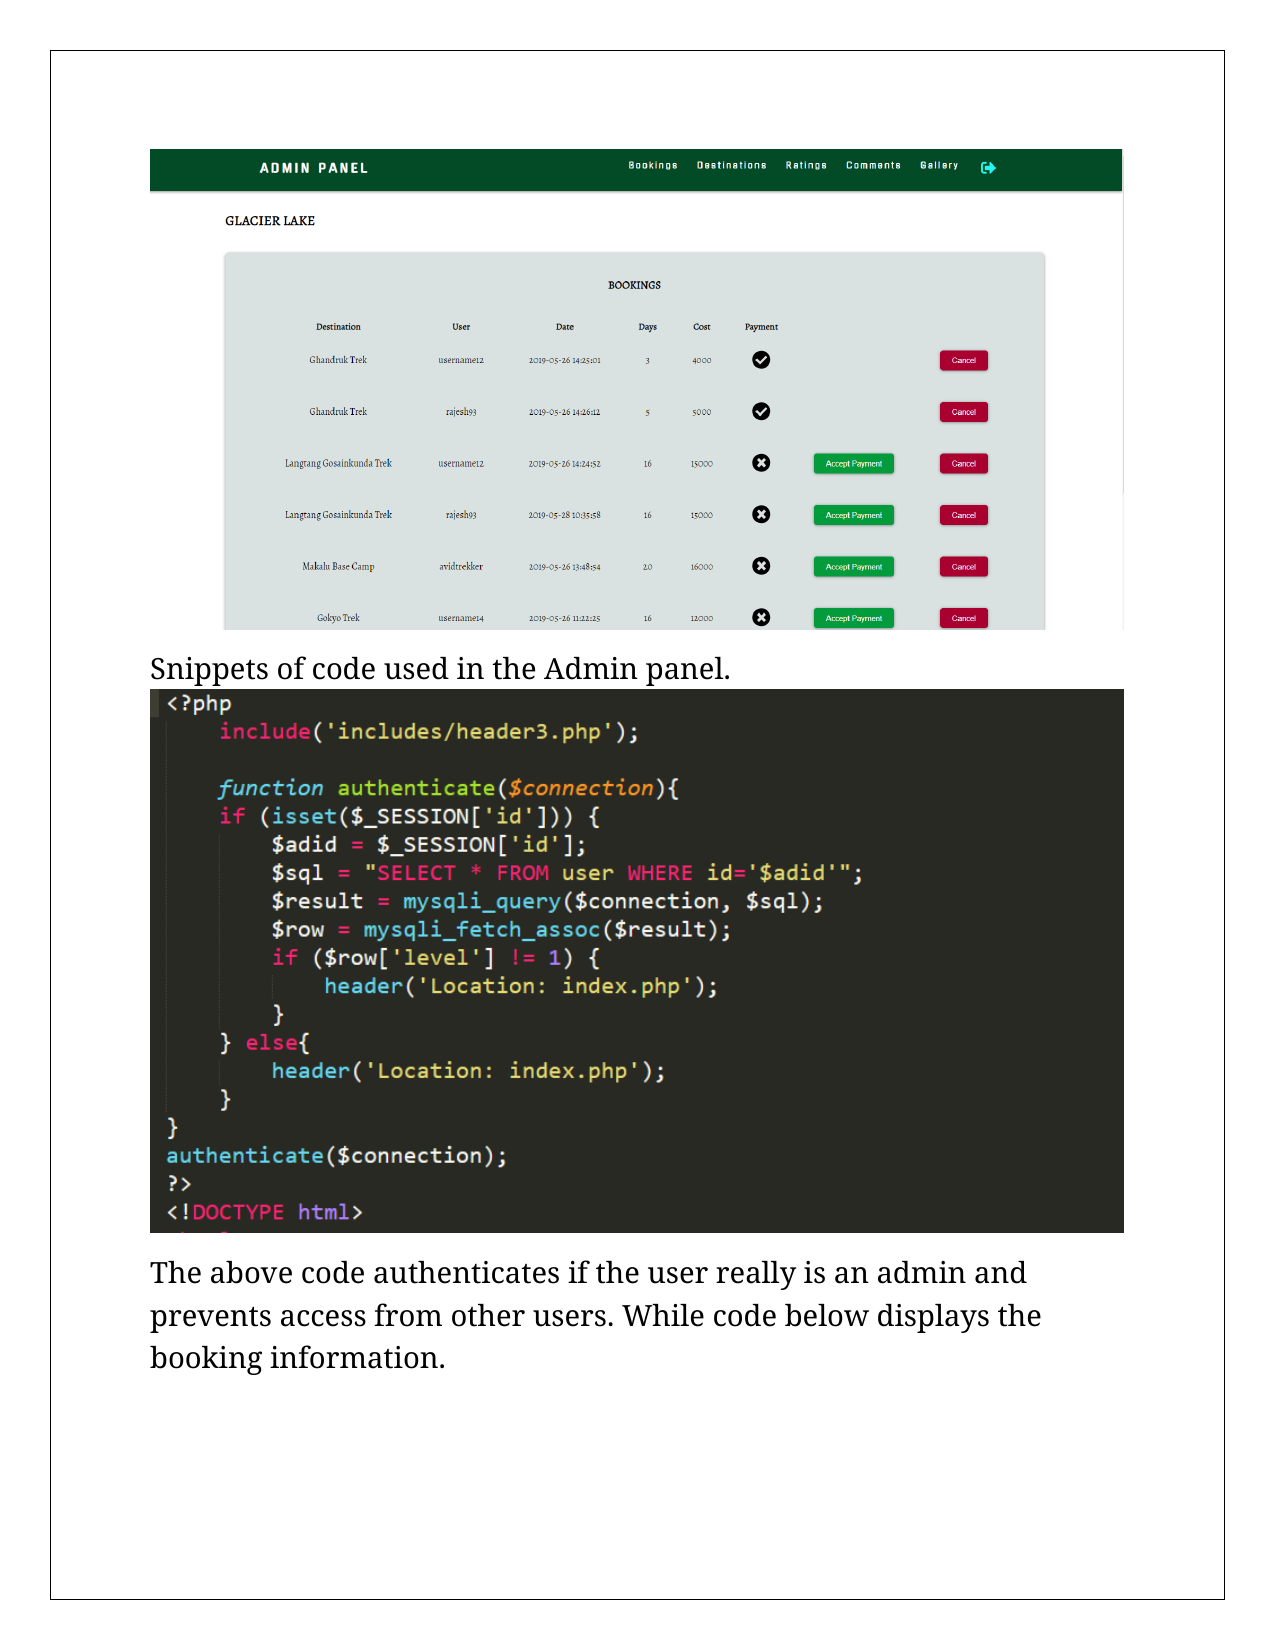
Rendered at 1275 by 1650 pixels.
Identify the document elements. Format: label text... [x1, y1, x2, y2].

text The above code authenticates if the user really is an admin and prevents access from other users. While code below displays the booking information. [150, 1252, 1125, 1377]
picture [150, 149, 1124, 630]
picture [150, 689, 1124, 1233]
